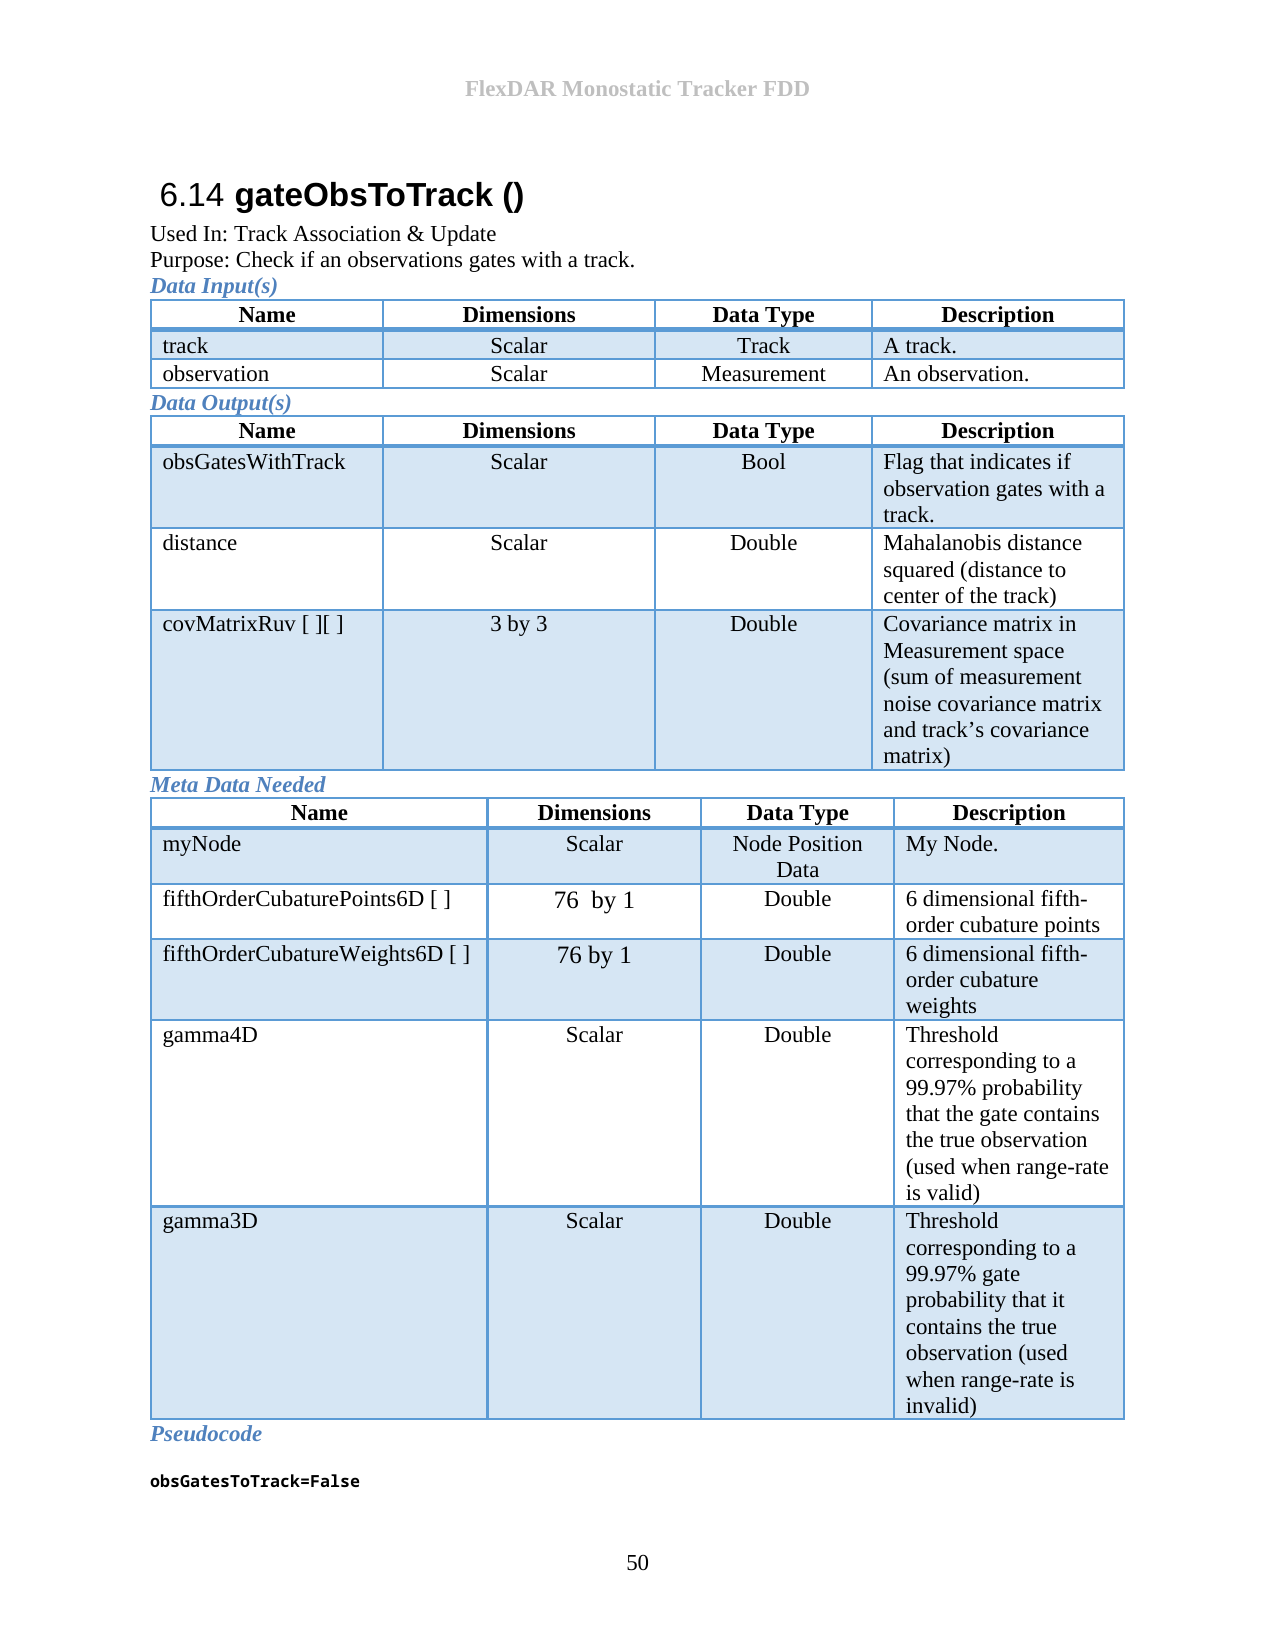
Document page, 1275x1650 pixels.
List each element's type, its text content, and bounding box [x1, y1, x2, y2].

table_cell Scalar [489, 1208, 700, 1418]
table_header Data Type [656, 301, 871, 327]
table_cell Threshold corresponding to a 99.97% probability that the gate contains the true observation (used when range-rate is valid) [895, 1021, 1123, 1205]
text Data Input(s) [150, 272, 1125, 299]
table_cell Double [702, 1208, 893, 1418]
table_cell distance [152, 529, 382, 608]
table_header Name [152, 417, 382, 443]
table_header Data Type [656, 417, 871, 443]
table_cell Flag that indicates if observation gates with a track. [873, 448, 1123, 527]
table_cell Double [656, 611, 871, 769]
table_header Description [895, 799, 1123, 826]
table_cell Double [702, 885, 893, 938]
table_header Description [873, 417, 1123, 443]
table_cell observation [152, 360, 382, 387]
table_cell Double [702, 1021, 893, 1205]
table_cell Scalar [384, 332, 654, 358]
table_cell Scalar [384, 360, 654, 387]
table_cell Scalar [489, 1021, 700, 1205]
table_cell An observation. [873, 360, 1123, 387]
table_cell 76 by 1 [489, 885, 700, 938]
table_header Name [152, 301, 382, 327]
table_cell gamma3D [152, 1208, 486, 1418]
table_cell fifthOrderCubatureWeights6D [ ] [152, 940, 486, 1019]
table_cell Scalar [489, 830, 700, 883]
table_header Name [152, 799, 486, 826]
table_cell Mahalanobis distance squared (distance to center of the track) [873, 529, 1123, 608]
table_cell Threshold corresponding to a 99.97% gate probability that it contains the true observation (used when range-rate is invalid) [895, 1208, 1123, 1418]
table_cell 6 dimensional fifth-order cubature points [895, 885, 1123, 938]
text obsGatesToTrack=False [150, 1469, 1125, 1492]
table_cell Covariance matrix in Measurement space (sum of measurement noise covariance matrix and track’s covariance matrix) [873, 611, 1123, 769]
text Purpose: Check if an observations gates with a track. [150, 246, 1125, 272]
table_cell A track. [873, 332, 1123, 358]
table_header Dimensions [384, 301, 654, 327]
text Data Output(s) [150, 389, 1125, 415]
table_cell myNode [152, 830, 486, 883]
table_cell covMatrixRuv [ ][ ] [152, 611, 382, 769]
table_cell Node Position Data [702, 830, 893, 883]
table_cell My Node. [895, 830, 1123, 883]
table_cell gamma4D [152, 1021, 486, 1205]
table_cell 76 by 1 [489, 940, 700, 1019]
subtitle gateObsToTrack () [159, 175, 1125, 213]
table_header Dimensions [384, 417, 654, 443]
table_cell track [152, 332, 382, 358]
table_cell Scalar [384, 448, 654, 527]
text Meta Data Needed [150, 771, 1125, 797]
table_cell Scalar [384, 529, 654, 608]
table_cell fifthOrderCubaturePoints6D [ ] [152, 885, 486, 938]
table_cell Track [656, 332, 871, 358]
table_header Data Type [702, 799, 893, 826]
text Pseudocode [150, 1420, 1125, 1447]
table_header Description [873, 301, 1123, 327]
table_cell Bool [656, 448, 871, 527]
table_cell 6 dimensional fifth-order cubature weights [895, 940, 1123, 1019]
table_cell 3 by 3 [384, 611, 654, 769]
table_cell Double [656, 529, 871, 608]
table_cell Double [702, 940, 893, 1019]
table_header Dimensions [489, 799, 700, 826]
text Used In: Track Association & Update [150, 220, 1125, 246]
table_cell Measurement [656, 360, 871, 387]
table_cell obsGatesWithTrack [152, 448, 382, 527]
